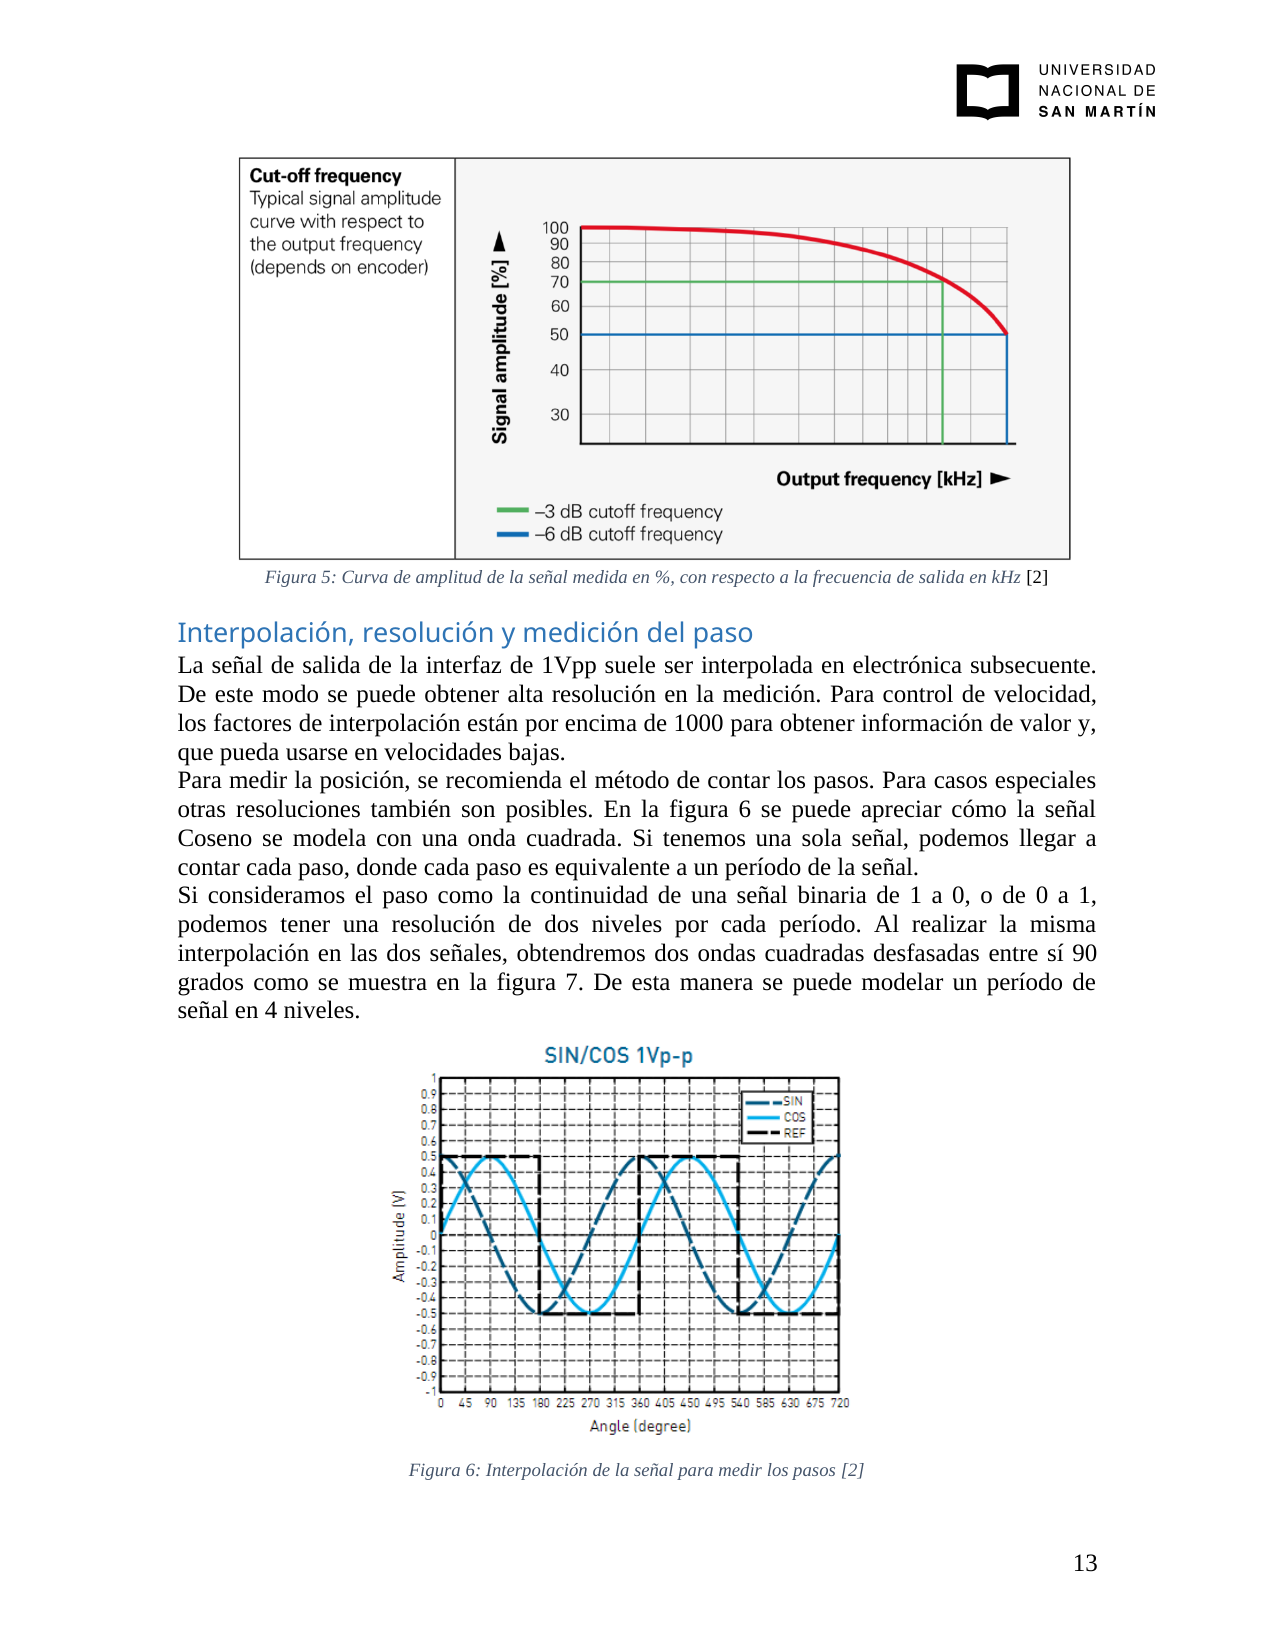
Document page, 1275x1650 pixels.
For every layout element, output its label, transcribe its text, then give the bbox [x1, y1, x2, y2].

text Figura 5: Curva de amplitud de la señal medida en %, con respecto a la frecuencia de salida en kHz [215, 566, 1098, 588]
text Figura 6: Interpolación de la señal para medir los pasos [177, 1459, 1098, 1480]
text La señal de salida de la interfaz de 1Vpp suele ser interpolada en electrónica subsecuente. De este modo se puede obtener alta resolución en la medición. Para control de velocidad, los factores de interpolación están por encima de 1000 para obtener información de valor y, que pueda usarse en velocidades bajas. [177, 651, 1098, 766]
picture [232, 147, 1080, 567]
text Si consideramos el paso como la continuidad de una señal binaria de 1 a 0, o de 0 a 1, podemos tener una resolución de dos niveles por cada período. Al realizar la misma interpolación en las dos señales, obtendremos dos ondas cuadradas desfasadas entre sí 90 grados como se muestra en la figura 7. De esta manera se puede modelar un período de señal en 4 niveles. [177, 881, 1098, 1024]
picture [387, 1024, 888, 1459]
text Para medir la posición, se recomienda el método de contar los pasos. Para casos especiales otras resoluciones también son posibles. En la figura 6 se puede apreciar cómo la señal Coseno se modela con una onda cuadrada. Si tenemos una sola señal, podemos llegar a contar cada paso, donde cada paso es equivalente a un período de la señal. [177, 766, 1098, 881]
picture [945, 55, 1165, 128]
subtitle Interpolación, resolución y medición del paso [177, 614, 1098, 651]
